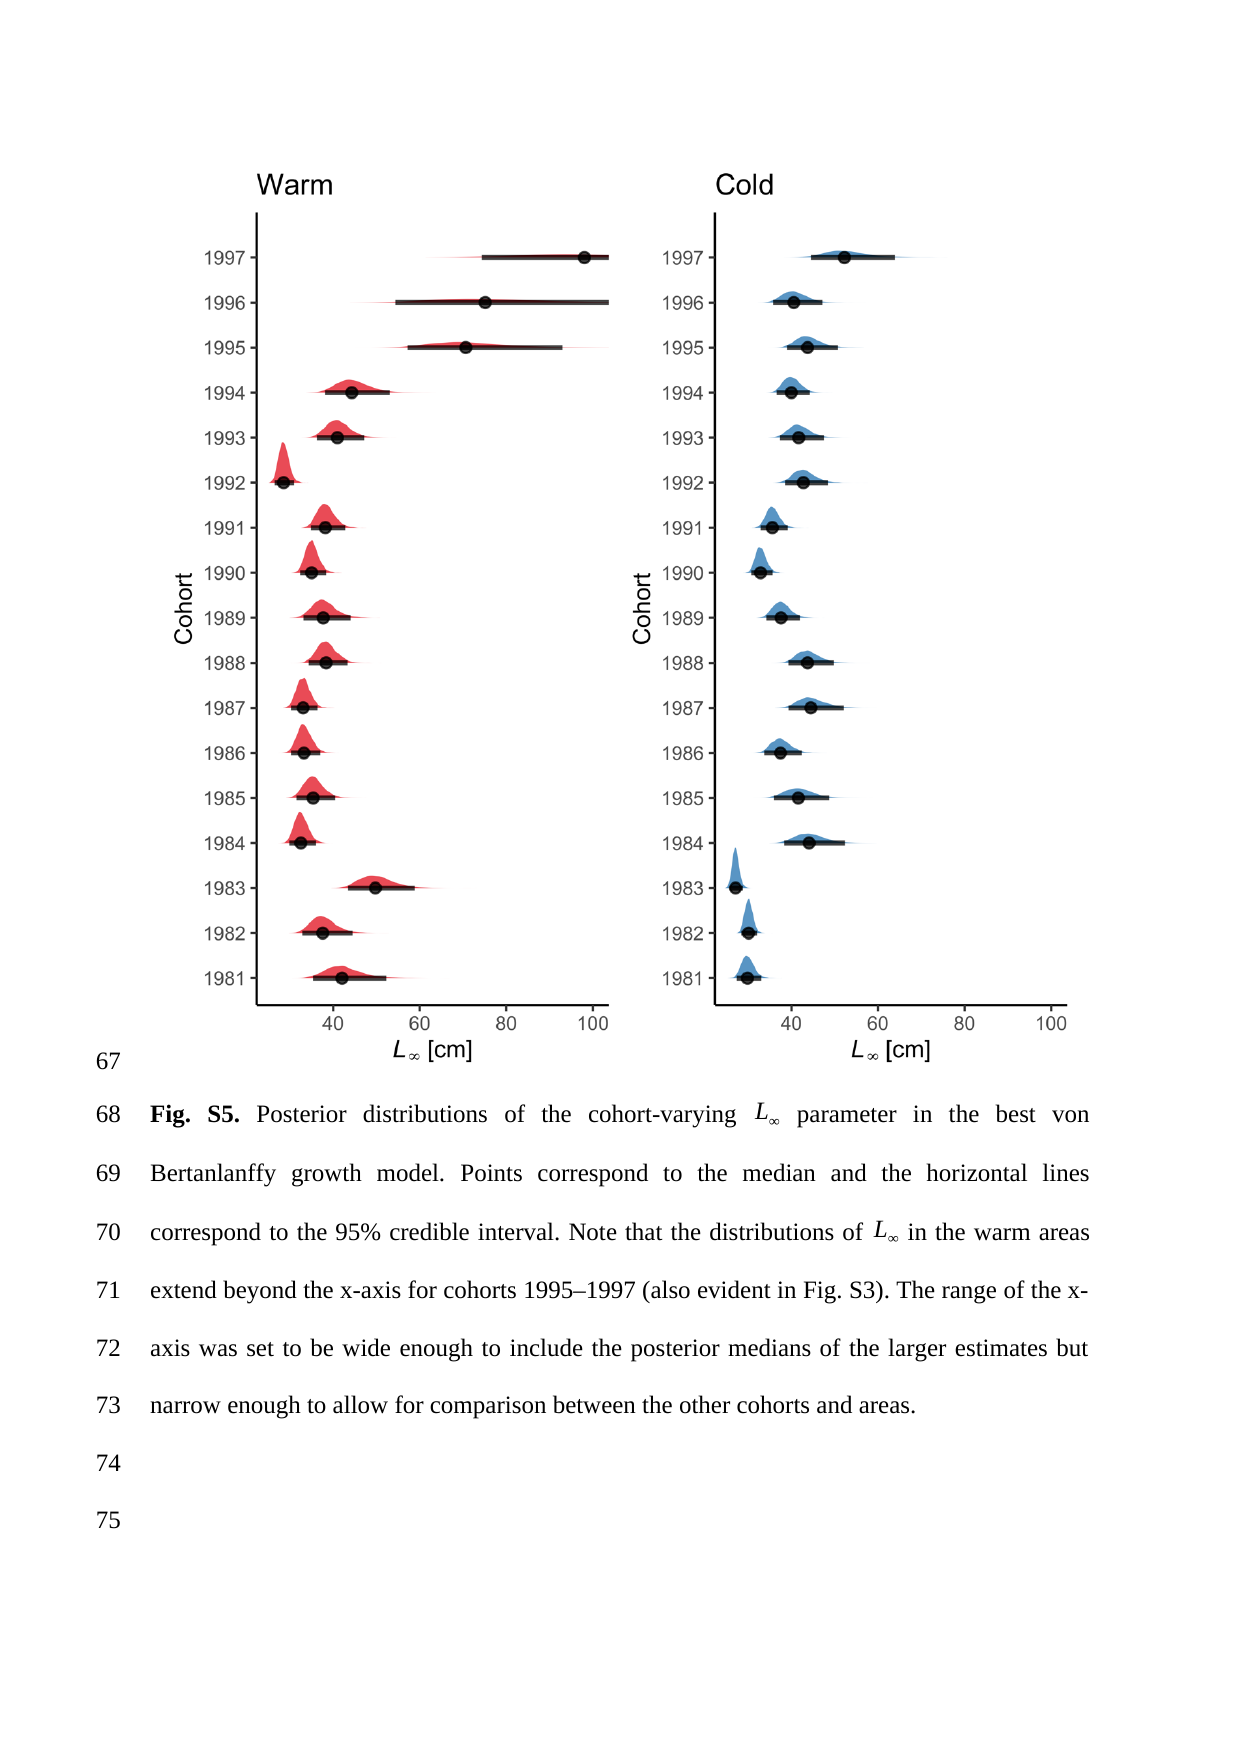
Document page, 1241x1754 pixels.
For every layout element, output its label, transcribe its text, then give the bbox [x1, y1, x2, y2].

text Fig. S5. Posterior distributions of the cohort-varying parameter in the best von Bertanlanffy growth model. Points correspond to the median and the horizontal lines correspond to the 95% credible interval. Note that the distributions of in the warm areas extend beyond the x-axis for cohorts 1995–1997 (also evident in Fig. S3). The range of the x-axis was set to be wide enough to include the posterior medians of the larger estimates but narrow enough to allow for comparison between the other cohorts and areas. [150, 1098, 1090, 1419]
picture [150, 150, 1091, 1070]
